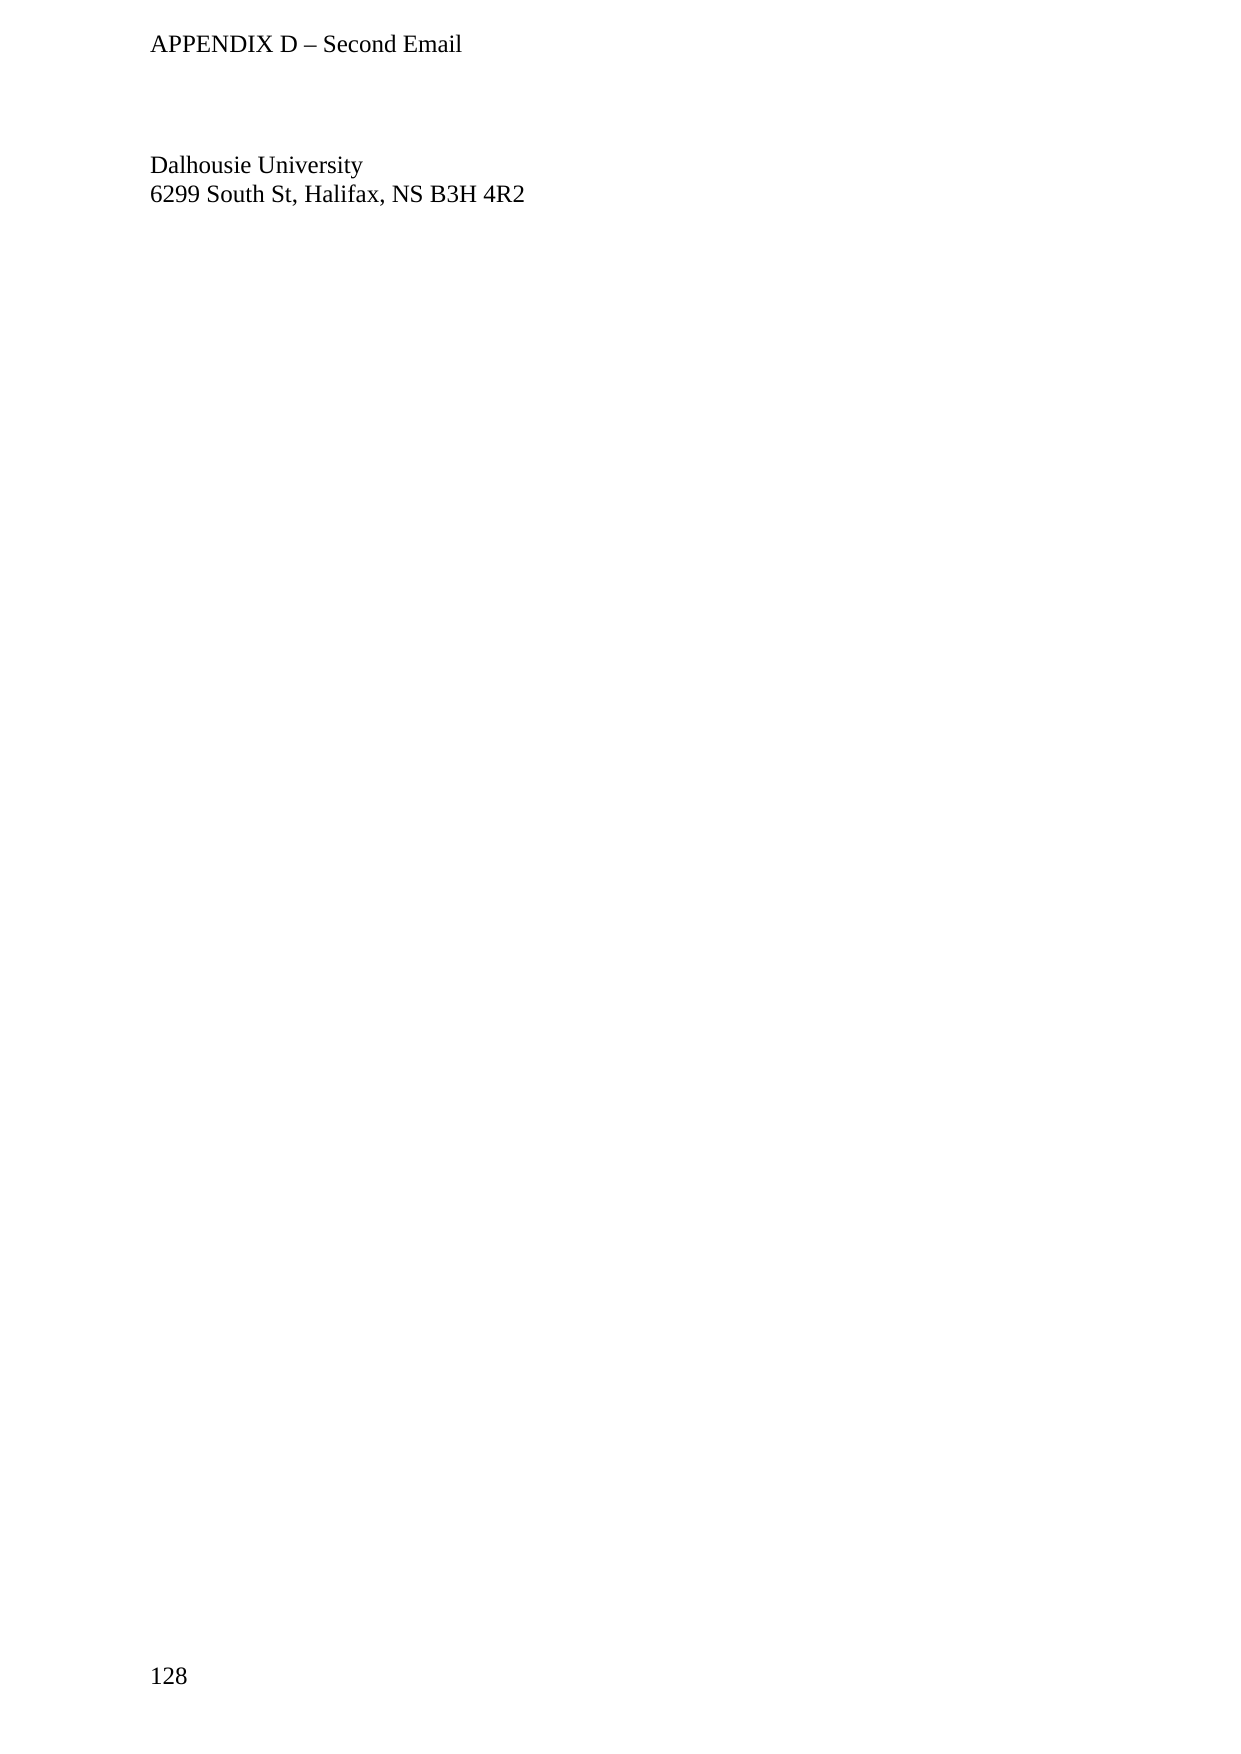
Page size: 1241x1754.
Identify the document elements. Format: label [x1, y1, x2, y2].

text [150, 150, 1090, 207]
